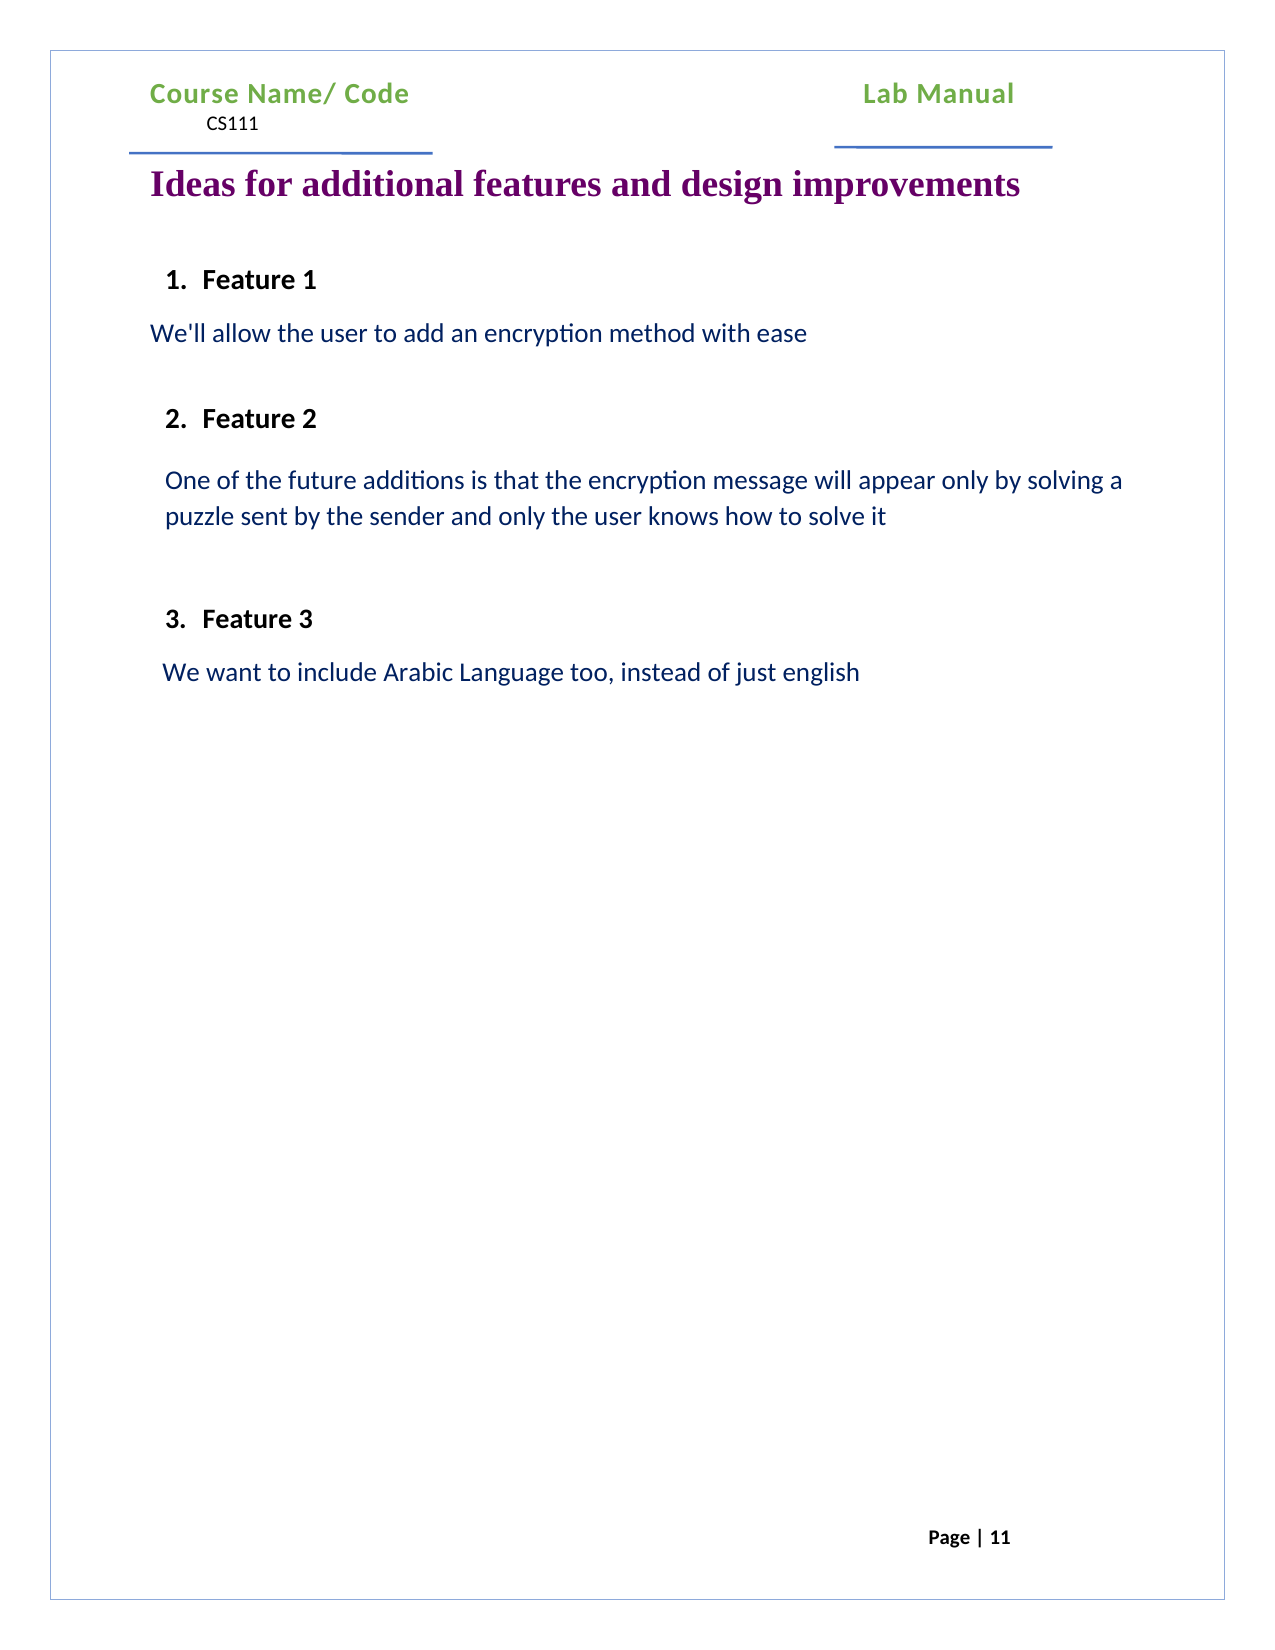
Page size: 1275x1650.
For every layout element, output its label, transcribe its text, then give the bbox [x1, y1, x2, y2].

subtitle Ideas for additional features and design improvements [150, 161, 1125, 204]
subtitle One of the future additions is that the encryption message will appear only by solving a puzzle sent by the sender and only the user knows how to solve it [165, 463, 1125, 532]
subtitle Feature 3 [165, 602, 1125, 636]
subtitle Feature 1 [165, 261, 1125, 297]
text We'll allow the user to add an encryption method with ease [150, 316, 1125, 349]
text We want to include Arabic Language too, instead of just english [150, 655, 1125, 688]
subtitle Feature 2 [165, 400, 1125, 435]
